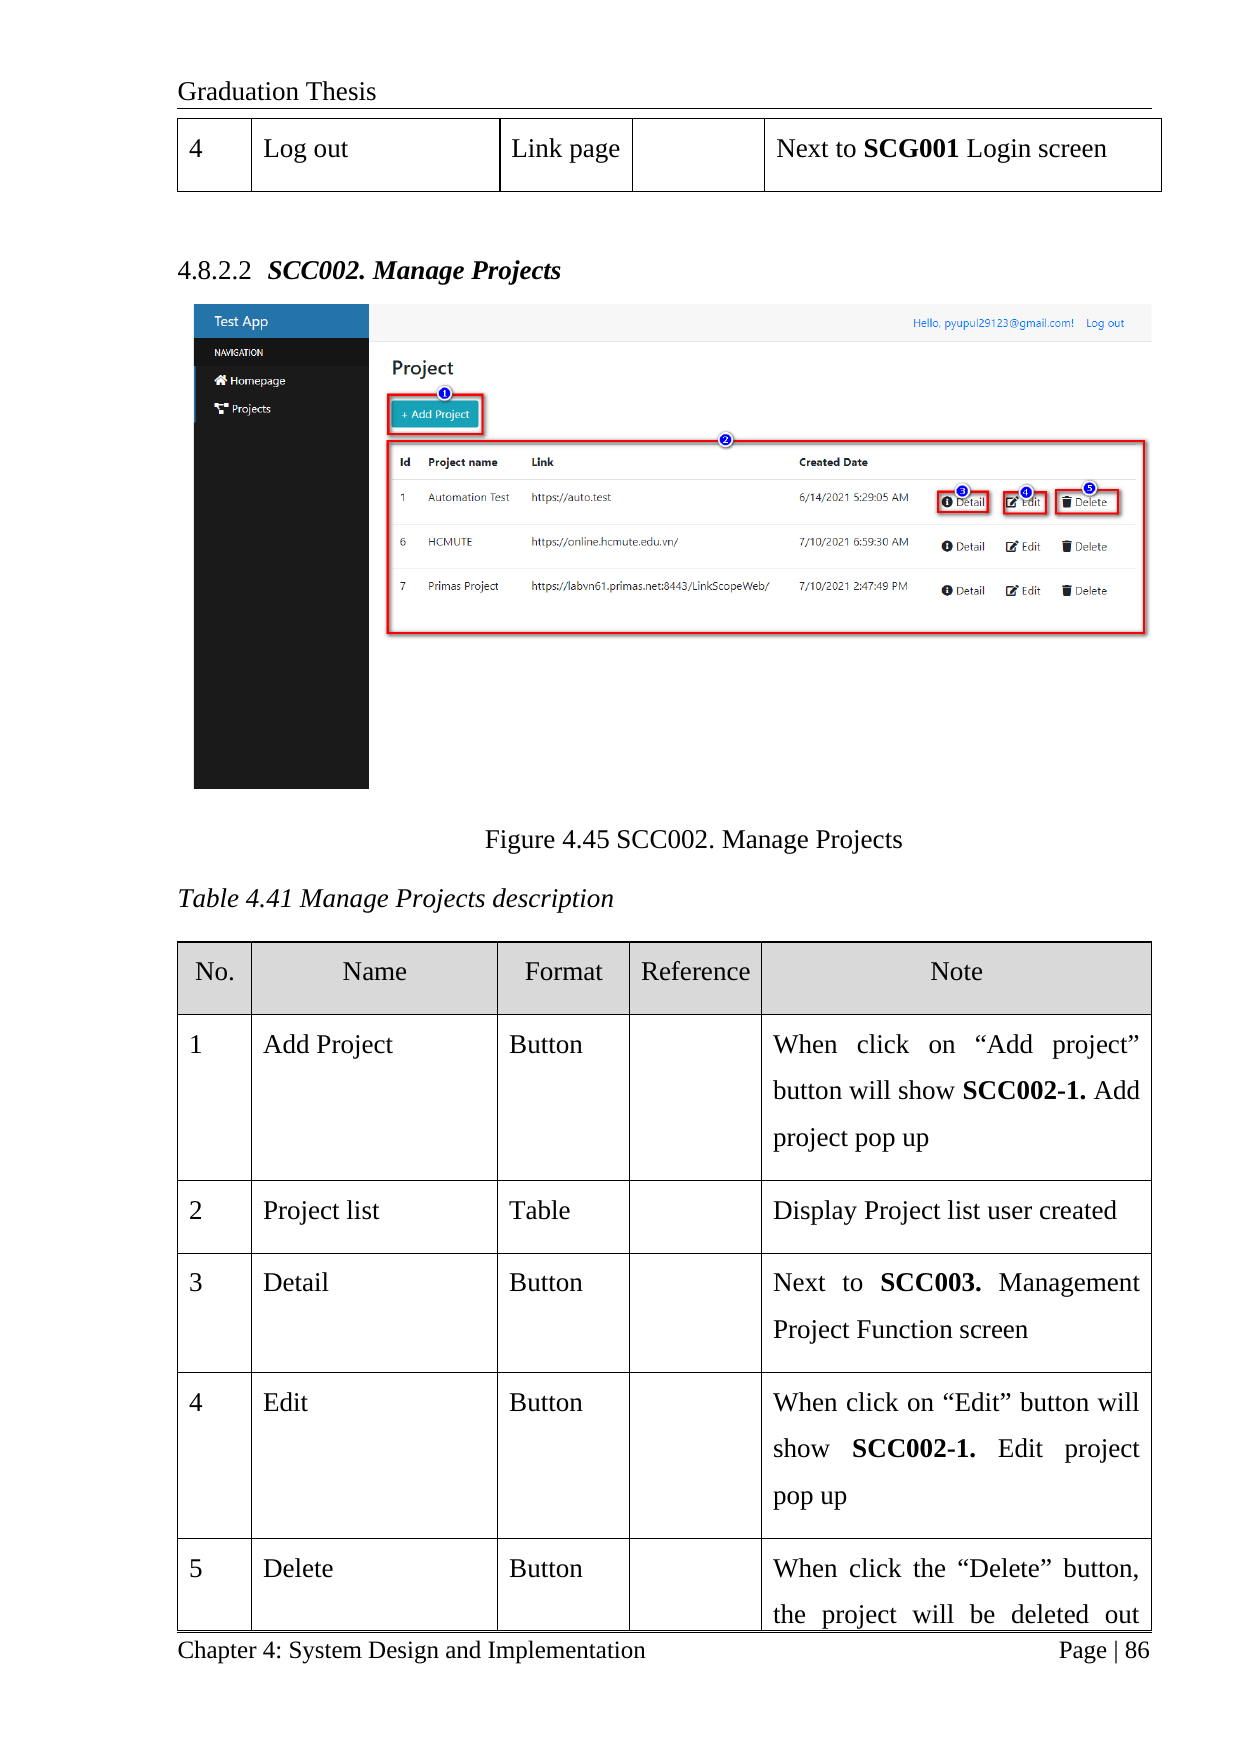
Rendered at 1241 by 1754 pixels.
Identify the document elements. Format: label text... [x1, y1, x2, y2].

table_cell When click on “Edit” button will show SCC002-1. Edit project pop up [762, 1373, 1151, 1538]
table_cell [762, 1539, 1151, 1630]
table_cell Button [498, 1373, 629, 1538]
table_cell Link page [501, 119, 632, 191]
table_header Name [252, 943, 497, 1014]
table_header No. [178, 943, 251, 1014]
table_cell Add Project [252, 1015, 497, 1180]
table_cell Delete [252, 1539, 497, 1630]
table_header Reference [630, 943, 761, 1014]
table_cell Next to SCG001 Login screen [765, 119, 1161, 191]
table_cell [630, 1254, 761, 1372]
table_cell Display Project list user created [762, 1181, 1151, 1253]
table_cell Detail [252, 1254, 497, 1372]
table_cell Edit [252, 1373, 497, 1538]
picture [193, 304, 1152, 789]
table_header Format [498, 943, 629, 1014]
table_cell Button [498, 1015, 629, 1180]
table_cell [633, 119, 764, 191]
table_cell [630, 1539, 761, 1630]
table_cell 2 [178, 1181, 251, 1253]
table_cell Table [498, 1181, 629, 1253]
table_cell Log out [252, 119, 499, 191]
table_cell 4 [178, 1373, 251, 1538]
table_cell 5 [178, 1539, 251, 1630]
table_cell 4 [178, 119, 251, 191]
table_cell 3 [178, 1254, 251, 1372]
table_header Note [762, 943, 1151, 1014]
table_cell [630, 1181, 761, 1253]
table_cell Next to SCC003. Management Project Function screen [762, 1254, 1151, 1372]
table_cell [630, 1015, 761, 1180]
table_cell Button [498, 1539, 629, 1630]
table_cell Project list [252, 1181, 497, 1253]
table_cell 1 [178, 1015, 251, 1180]
subtitle SCC002. Manage Projects [177, 254, 1152, 285]
table_cell [630, 1373, 761, 1538]
table_cell When click on “Add project” button will show SCC002-1. Add project pop up [762, 1015, 1151, 1180]
table_cell Button [498, 1254, 629, 1372]
